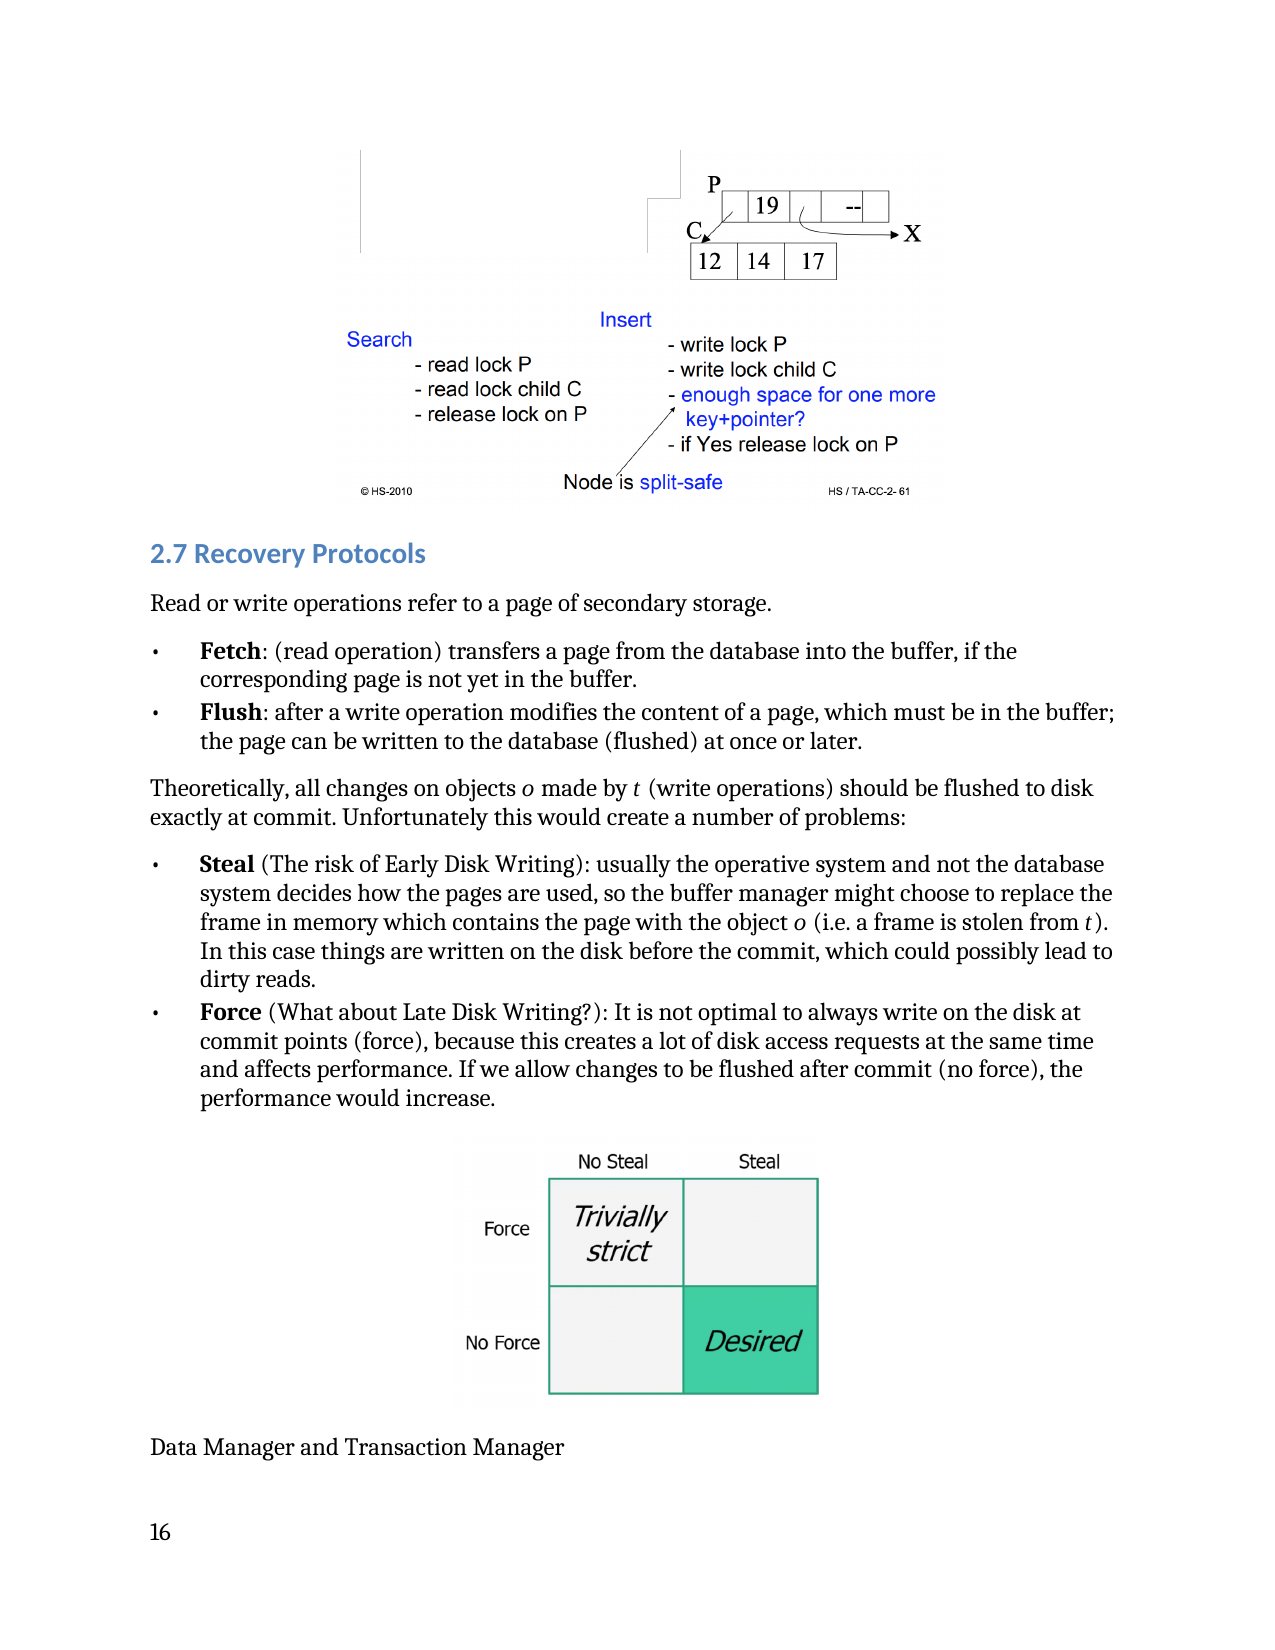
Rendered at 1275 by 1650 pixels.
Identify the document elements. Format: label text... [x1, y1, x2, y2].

list Steal (The risk of Early Disk Writing): usually the operative system and not the database system decides how the pages are used, so the buffer manager might choose to replace the frame in memory which contains the page with the object (i.e. a frame is stolen from ). In this case things are written on the disk before the commit, which could possibly lead to dirty reads. [150, 850, 1125, 994]
list Flush: after a write operation modifies the content of a page, which must be in the buffer; the page can be written to the database (flushed) at once or later. [150, 698, 1125, 755]
picture [451, 1131, 824, 1414]
subtitle 2.7 Recovery Protocols [150, 535, 1125, 570]
list Fetch: (read operation) transfers a page from the database into the buffer, if the corresponding page is not yet in the buffer. [150, 637, 1125, 694]
text Data Manager and Transaction Manager [150, 1433, 1125, 1462]
list Force (What about Late Disk Writing?): It is not optimal to always write on the disk at commit points (force), because this creates a lot of disk access requests at the same time and affects performance. If we allow changes to be flushed after commit (no force), the performance would increase. [150, 998, 1125, 1113]
text Read or write operations refer to a page of secondary storage. [150, 589, 1125, 618]
picture [331, 150, 944, 514]
text Theoretically, all changes on objects made by (write operations) should be flushed to disk exactly at commit. Unfortunately this would create a number of problems: [150, 774, 1125, 832]
